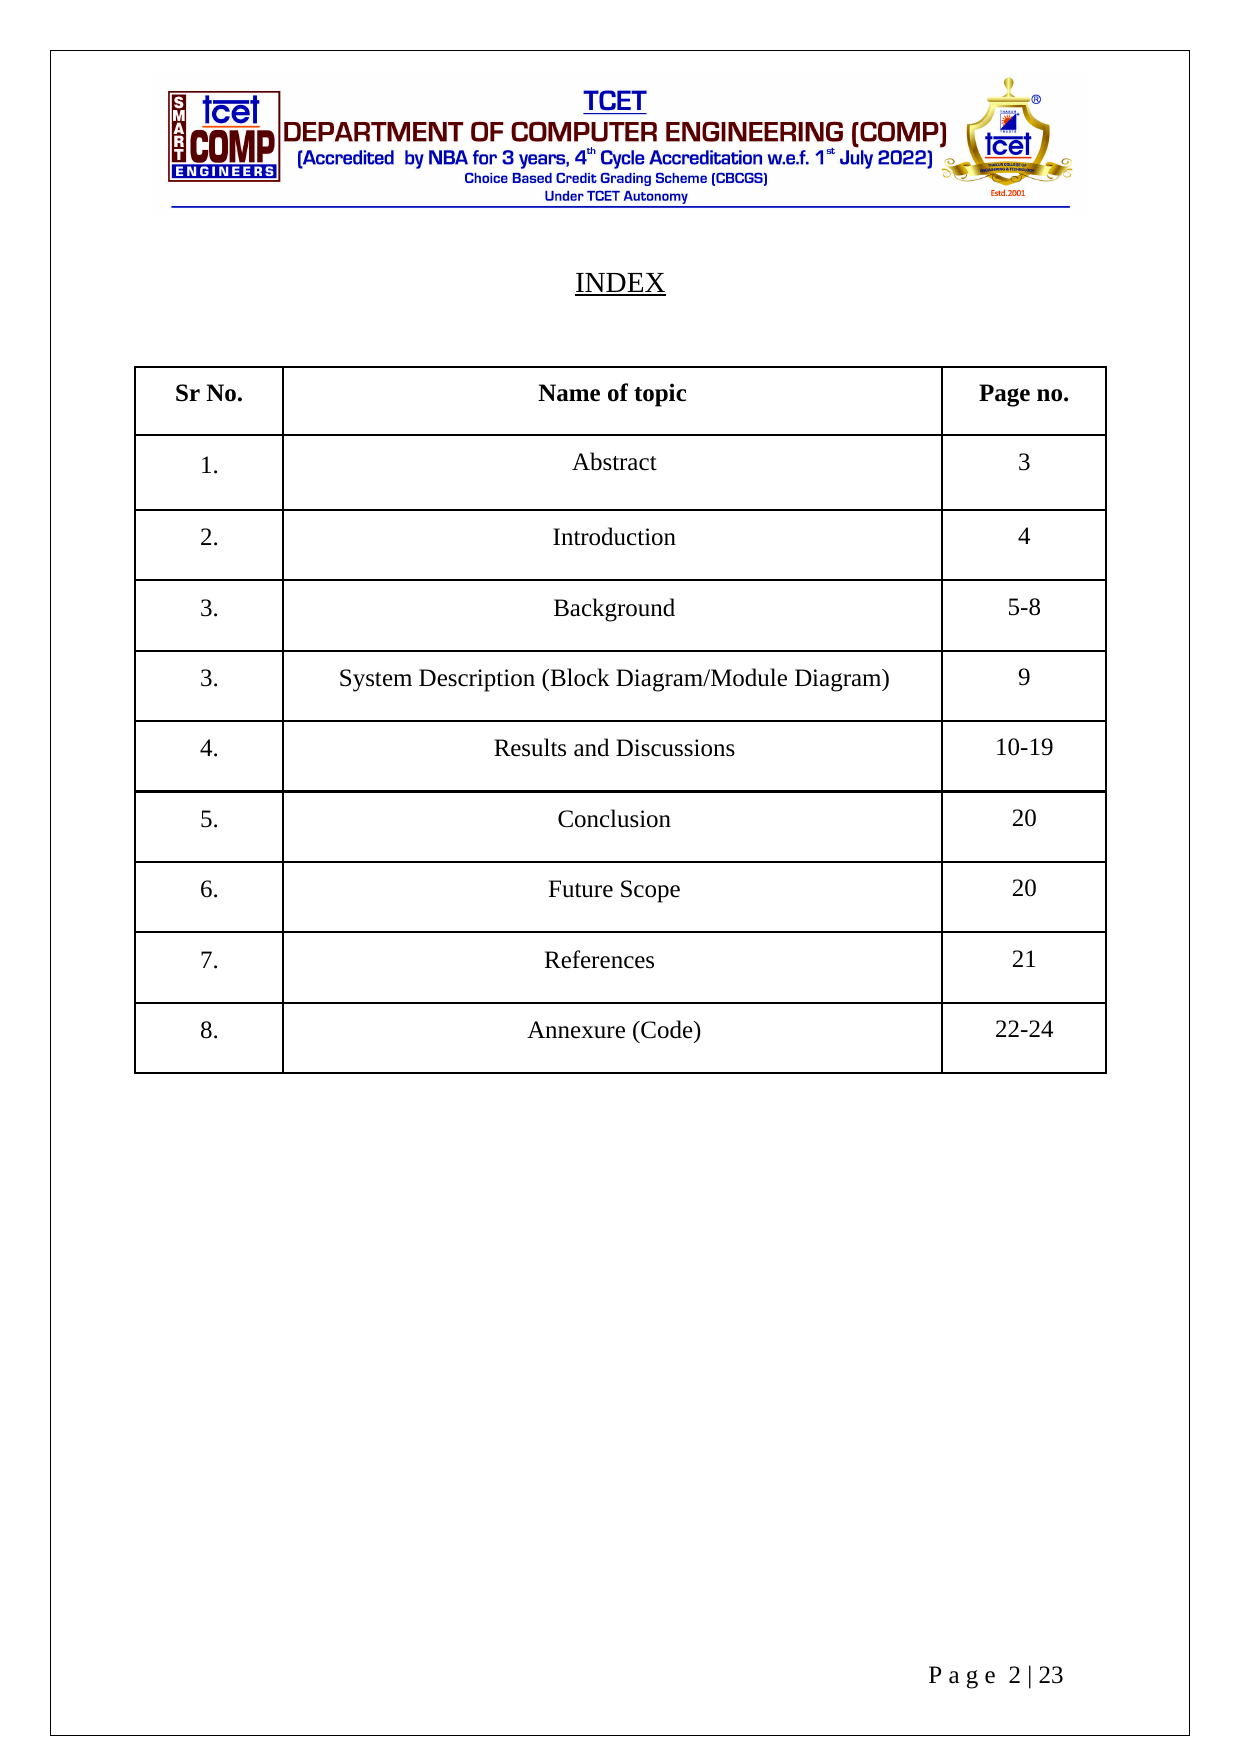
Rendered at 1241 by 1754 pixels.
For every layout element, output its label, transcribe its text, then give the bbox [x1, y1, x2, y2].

table_cell 3. [136, 652, 282, 720]
table_cell System Description (Block Diagram/Module Diagram) [284, 652, 941, 720]
table_cell Results and Discussions [284, 722, 941, 790]
table_cell 4 [943, 511, 1105, 579]
table_cell Future Scope [284, 863, 941, 931]
table_cell 3. [136, 581, 282, 649]
picture [150, 73, 1091, 216]
table_cell 8. [136, 1004, 282, 1072]
table_cell 22-24 [943, 1004, 1105, 1072]
table_cell Background [284, 581, 941, 649]
text INDEX [150, 265, 1090, 299]
table_cell 2. [136, 511, 282, 579]
table_cell 1. [136, 436, 282, 509]
table_cell Abstract [284, 436, 941, 509]
table_cell 9 [943, 652, 1105, 720]
table_cell References [284, 933, 941, 1002]
table_cell 21 [943, 933, 1105, 1002]
table_cell 4. [136, 722, 282, 790]
table_cell 20 [943, 863, 1105, 931]
table_header Page no. [943, 368, 1105, 434]
table_header Name of topic [284, 368, 941, 434]
table_cell 7. [136, 933, 282, 1002]
table_cell Annexure (Code) [284, 1004, 941, 1072]
table_cell Conclusion [284, 793, 941, 861]
table_cell Introduction [284, 511, 941, 579]
table_cell 5. [136, 793, 282, 861]
table_cell 3 [943, 436, 1105, 509]
table_cell 20 [943, 793, 1105, 861]
table_cell 6. [136, 863, 282, 931]
table_cell 5-8 [943, 581, 1105, 649]
table_cell 10-19 [943, 722, 1105, 790]
table_header Sr No. [136, 368, 282, 434]
